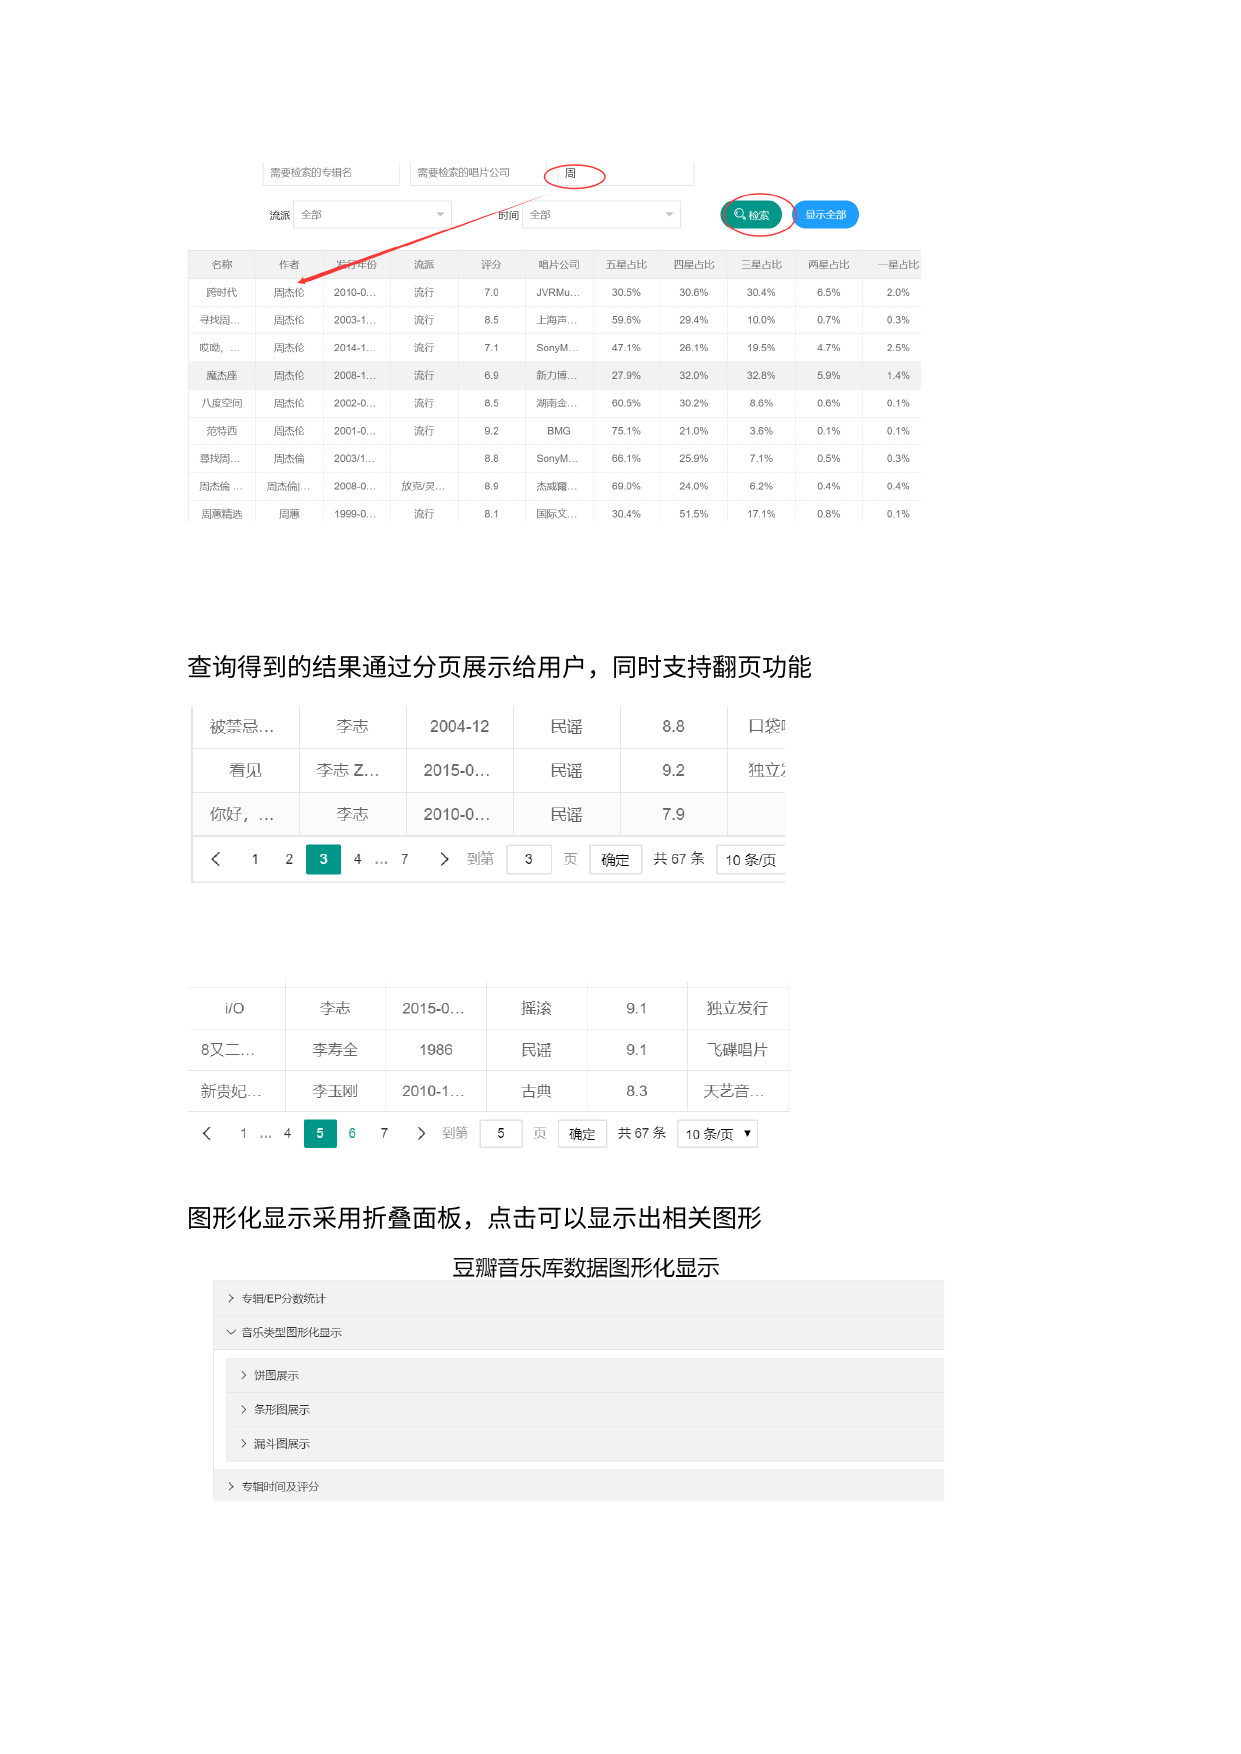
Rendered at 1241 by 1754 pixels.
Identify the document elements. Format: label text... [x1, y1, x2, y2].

picture [187, 982, 791, 1154]
text 图形化显示采用折叠面板，点击可以显示出相关图形 [187, 1184, 1053, 1249]
picture [187, 162, 922, 522]
picture [187, 706, 786, 888]
text 查询得到的结果通过分页展示给用户，同时支持翻页功能 [187, 633, 1053, 698]
picture [187, 1258, 945, 1501]
